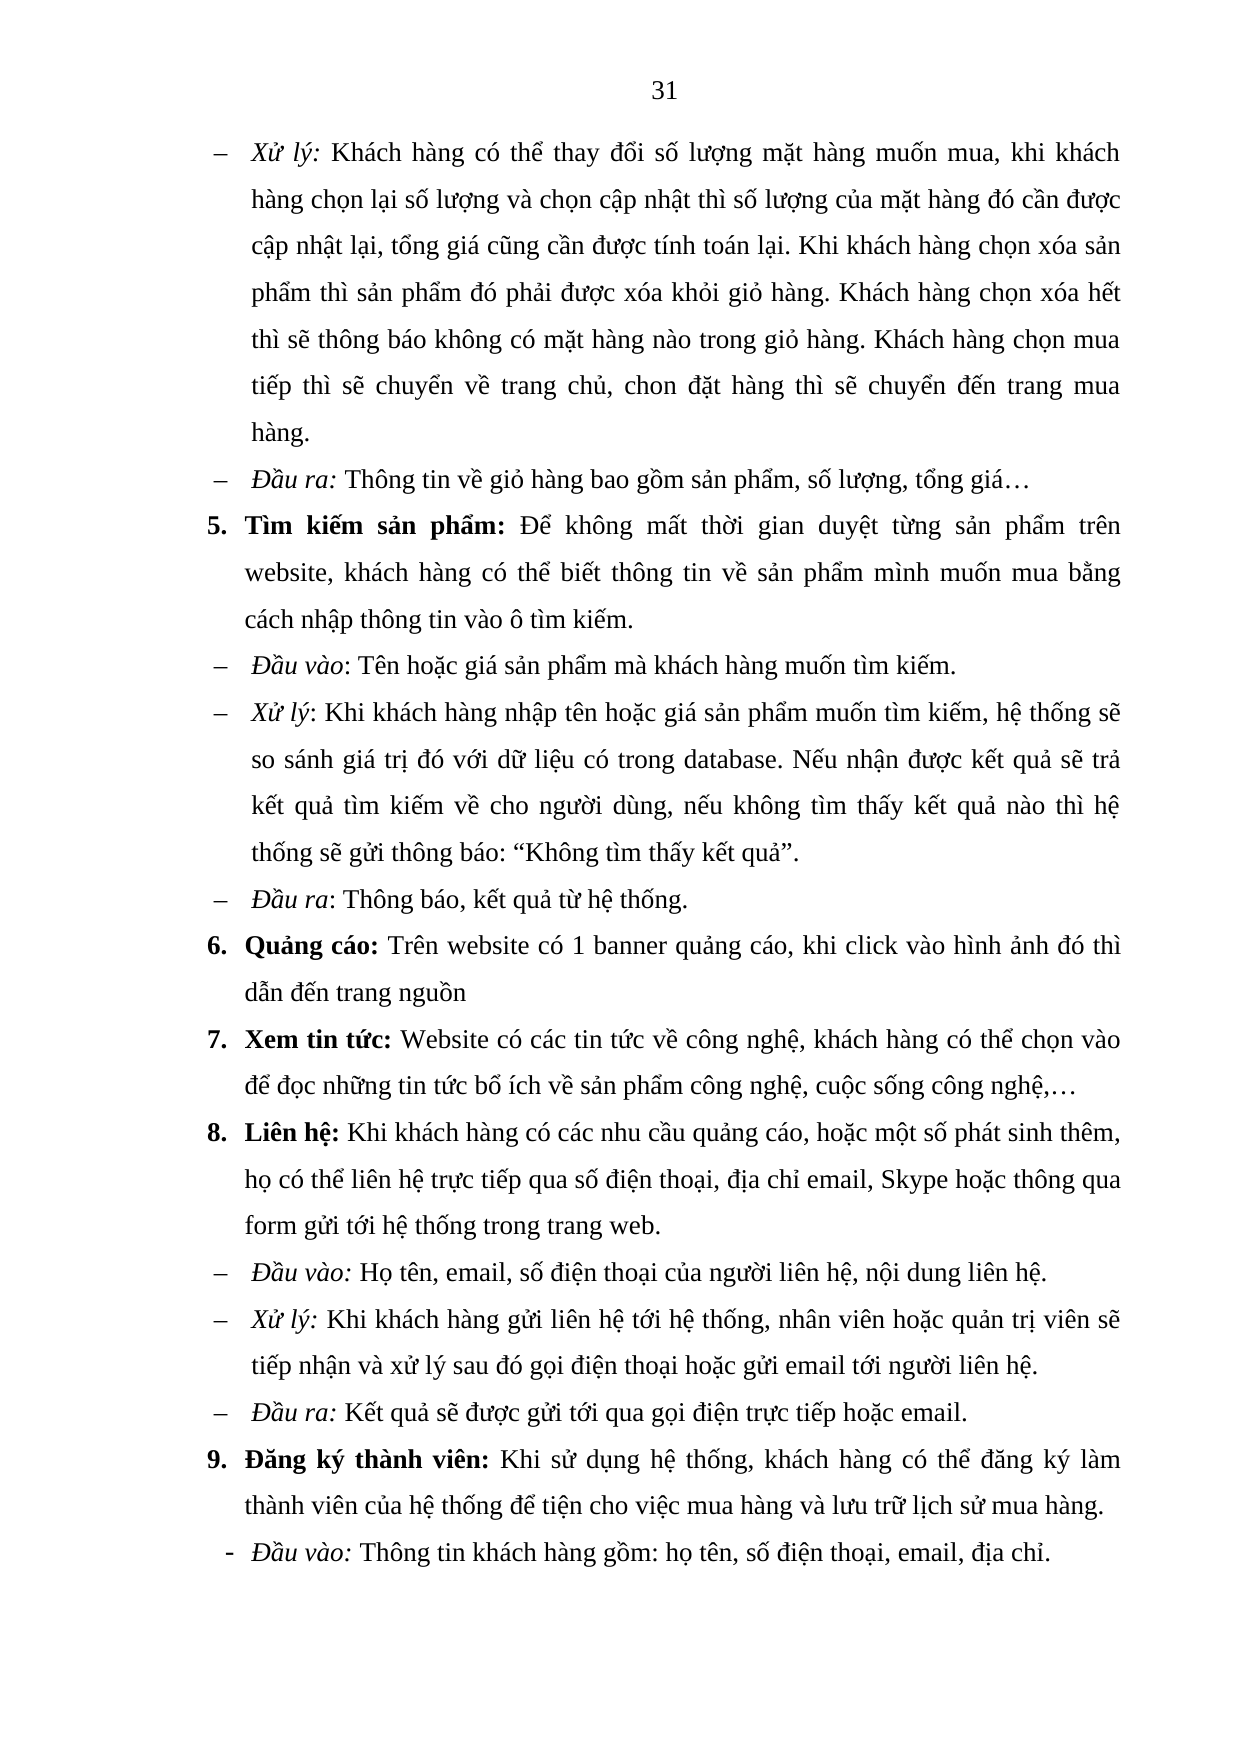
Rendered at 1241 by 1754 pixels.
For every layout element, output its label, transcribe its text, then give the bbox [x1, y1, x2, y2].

list Xử lý: Khi khách hàng nhập tên hoặc giá sản phẩm muốn tìm kiếm, hệ thống sẽ so sánh giá trị đó với dữ liệu có trong database. Nếu nhận được kết quả sẽ trả kết quả tìm kiếm về cho người dùng, nếu không tìm thấy kết quả nào thì hệ thống sẽ gửi thông báo: “Không tìm thấy kết quả”. [213, 696, 1122, 867]
list Đầu ra: Thông báo, kết quả từ hệ thống. [213, 883, 1122, 914]
list Xử lý: Khách hàng có thể thay đổi số lượng mặt hàng muốn mua, khi khách hàng chọn lại số lượng và chọn cập nhật thì số lượng của mặt hàng đó cần được cập nhật lại, tổng giá cũng cần được tính toán lại. Khi khách hàng chọn xóa sản phẩm thì sản phẩm đó phải được xóa khỏi giỏ hàng. Khách hàng chọn xóa hết thì sẽ thông báo không có mặt hàng nào trong giỏ hàng. Khách hàng chọn mua tiếp thì sẽ chuyển về trang chủ, chon đặt hàng thì sẽ chuyển đến trang mua hàng. [213, 136, 1122, 447]
list Đầu ra: Thông tin về giỏ hàng bao gồm sản phẩm, số lượng, tổng giá… [213, 463, 1122, 494]
list Đầu vào: Họ tên, email, số điện thoại của người liên hệ, nội dung liên hệ. [213, 1256, 1122, 1287]
list Quảng cáo: Trên website có 1 banner quảng cáo, khi click vào hình ảnh đó thì dẫn đến trang nguồn [207, 929, 1122, 1007]
list Đăng ký thành viên: Khi sử dụng hệ thống, khách hàng có thể đăng ký làm thành viên của hệ thống để tiện cho việc mua hàng và lưu trữ lịch sử mua hàng. [207, 1443, 1122, 1521]
list Đầu vào: Tên hoặc giá sản phẩm mà khách hàng muốn tìm kiếm. [213, 649, 1122, 681]
list Xử lý: Khi khách hàng gửi liên hệ tới hệ thống, nhân viên hoặc quản trị viên sẽ tiếp nhận và xử lý sau đó gọi điện thoại hoặc gửi email tới người liên hệ. [213, 1303, 1122, 1381]
list Đầu ra: Kết quả sẽ được gửi tới qua gọi điện trực tiếp hoặc email. [213, 1396, 1122, 1427]
list Đầu vào: Thông tin khách hàng gồm: họ tên, số điện thoại, email, địa chỉ. [221, 1536, 1122, 1569]
list Tìm kiếm sản phẩm: Để không mất thời gian duyệt từng sản phẩm trên website, khách hàng có thể biết thông tin về sản phẩm mình muốn mua bằng cách nhập thông tin vào ô tìm kiếm. [207, 509, 1122, 634]
list Liên hệ: Khi khách hàng có các nhu cầu quảng cáo, hoặc một số phát sinh thêm, họ có thể liên hệ trực tiếp qua số điện thoại, địa chỉ email, Skype hoặc thông qua form gửi tới hệ thống trong trang web. [207, 1116, 1122, 1241]
list Xem tin tức: Website có các tin tức về công nghệ, khách hàng có thể chọn vào để đọc những tin tức bổ ích về sản phẩm công nghệ, cuộc sống công nghệ,… [207, 1023, 1122, 1101]
